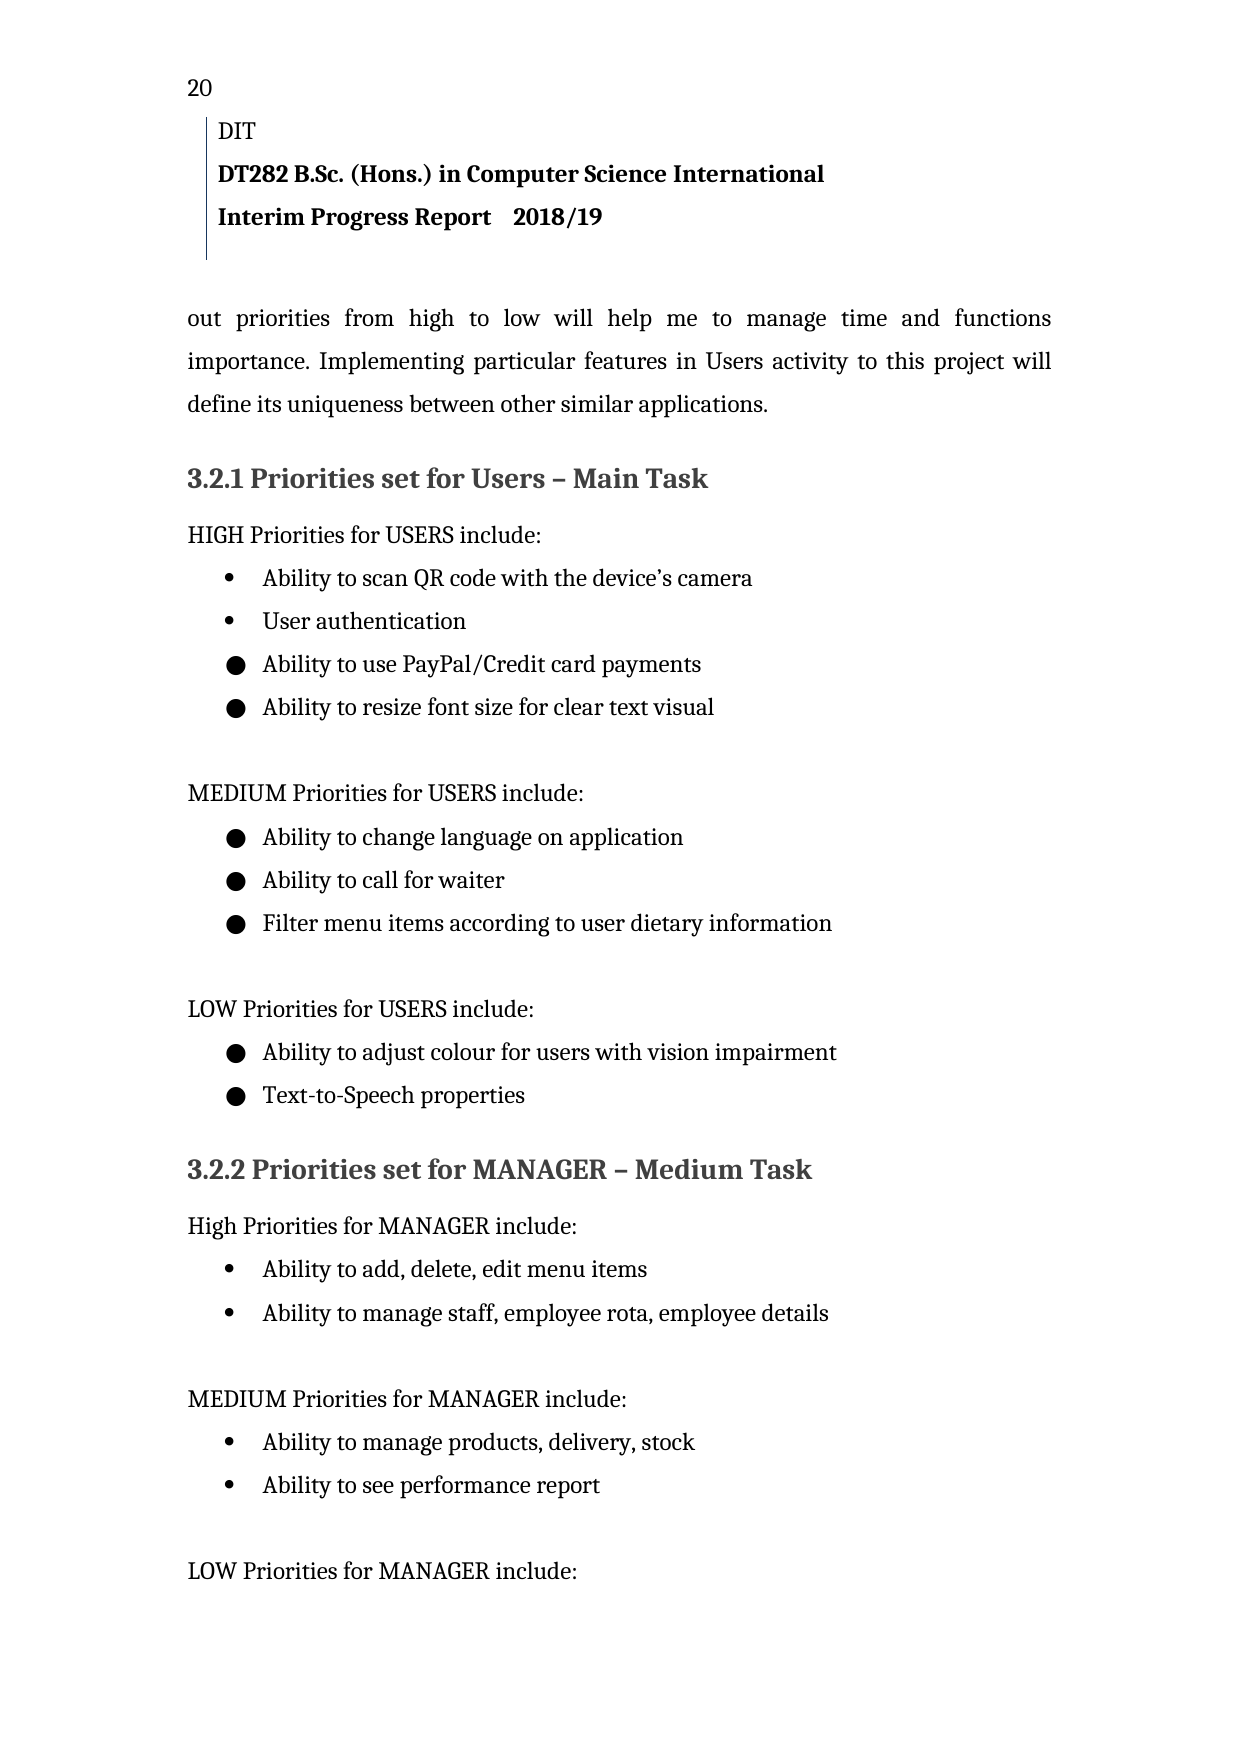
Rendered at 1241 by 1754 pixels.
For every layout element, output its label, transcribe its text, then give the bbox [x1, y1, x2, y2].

list Ability to use PayPal/Credit card payments [225, 650, 1053, 679]
list Ability to see performance report [225, 1471, 1053, 1500]
list Ability to call for waiter [225, 866, 1053, 894]
list Ability to manage staff, employee rota, employee details [225, 1298, 1053, 1327]
subtitle 3.2.1 Priorities set for Users – Main Task [187, 462, 1053, 496]
list Ability to change language on application [225, 822, 1053, 851]
text HIGH Priorities for USERS include: [187, 521, 1053, 549]
text LOW Priorities for MANAGER include: [187, 1557, 1053, 1586]
list Ability to manage products, delivery, stock [225, 1428, 1053, 1457]
text MEDIUM Priorities for MANAGER include: [187, 1385, 1053, 1413]
list Ability to adjust colour for users with vision impairment [225, 1038, 1053, 1067]
list Ability to scan QR code with the device’s camera [225, 564, 1053, 592]
text High Priorities for MANAGER include: [187, 1212, 1053, 1241]
text MEDIUM Priorities for USERS include: [187, 779, 1053, 808]
text LOW Priorities for USERS include: [187, 995, 1053, 1024]
list User authentication [225, 607, 1053, 636]
list Ability to add, delete, edit menu items [225, 1255, 1053, 1284]
list Ability to resize font size for clear text visual [225, 693, 1053, 722]
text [187, 303, 1053, 418]
list Text-to-Speech properties [225, 1081, 1053, 1110]
subtitle 3.2.2 Priorities set for MANAGER – Medium Task [187, 1153, 1053, 1187]
list Filter menu items according to user dietary information [225, 909, 1053, 937]
